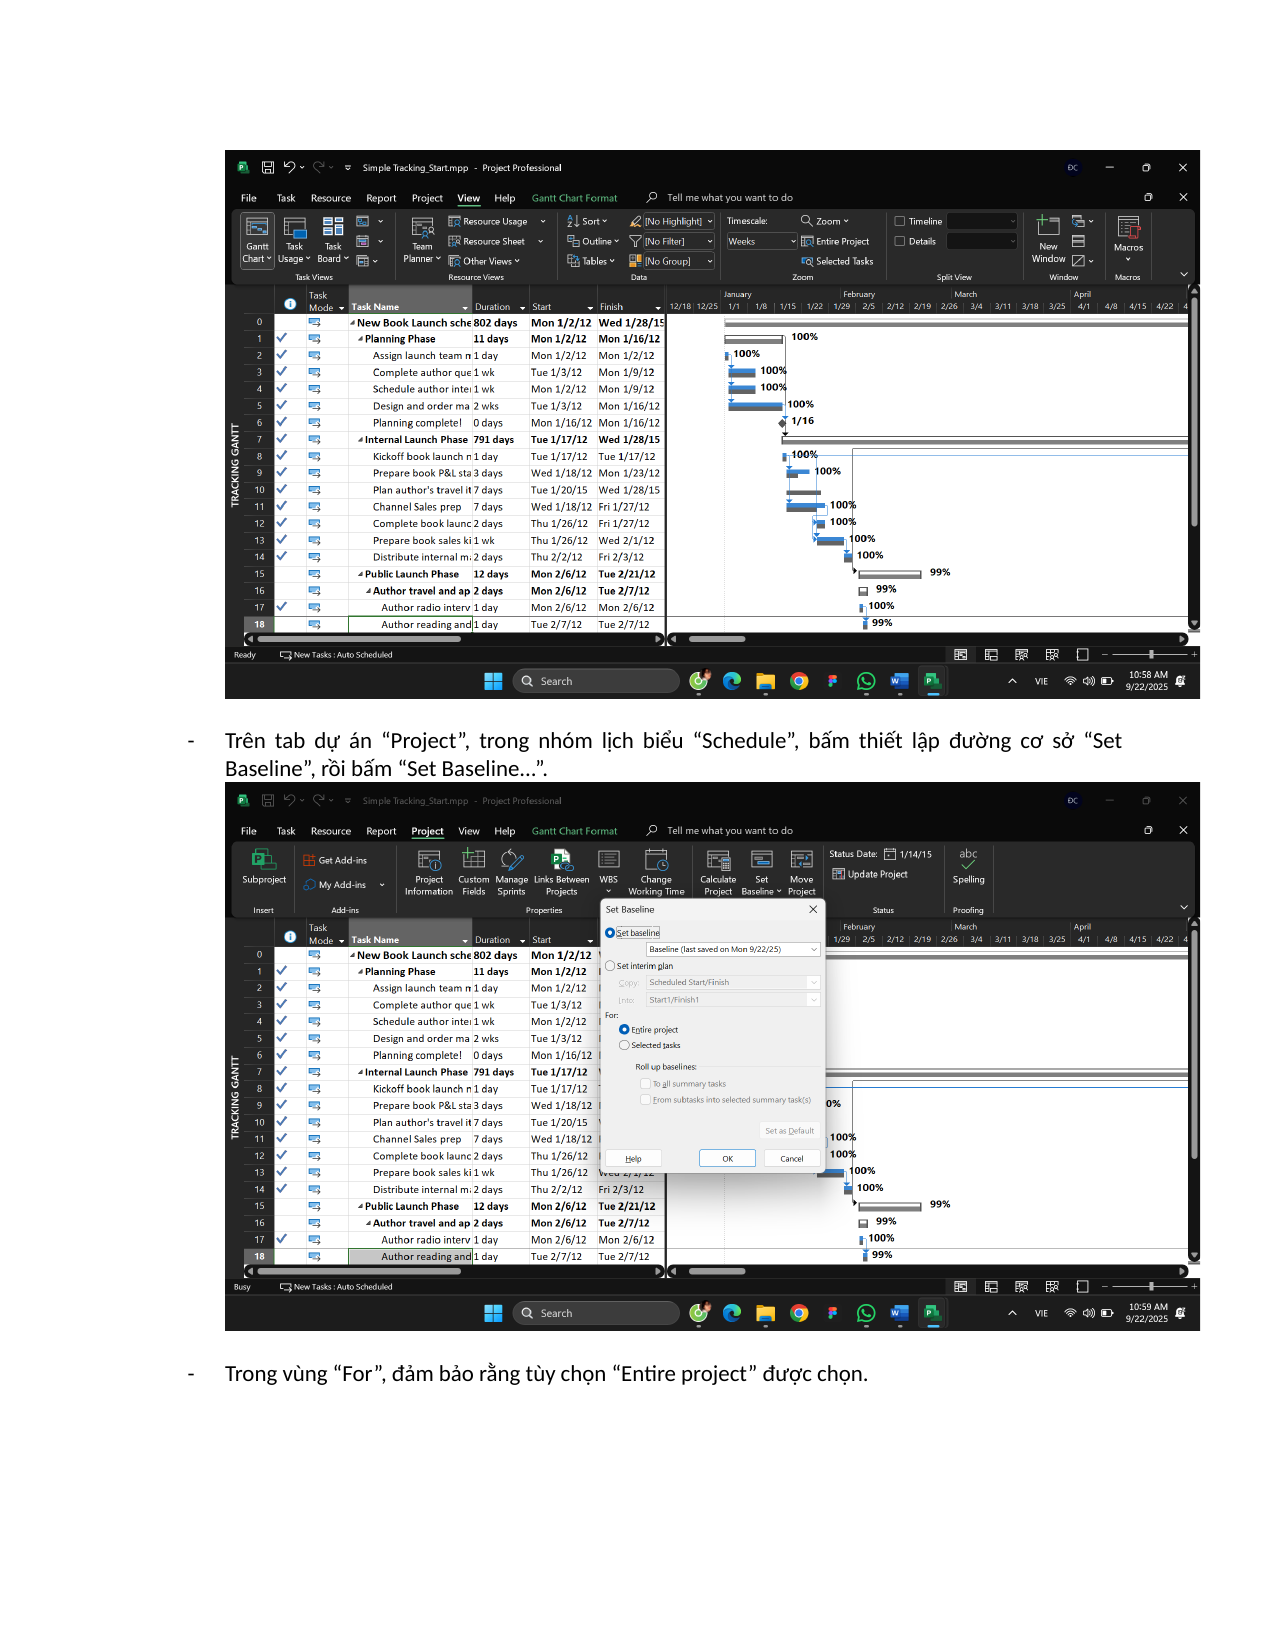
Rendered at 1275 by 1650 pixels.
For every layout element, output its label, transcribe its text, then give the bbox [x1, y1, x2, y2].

list Trong vùng “For”, đảm bảo rằng tùy chọn “Entire project” được chọn. [187, 1359, 1125, 1387]
picture [225, 782, 1200, 1331]
picture [225, 150, 1200, 699]
list Trên tab dự án “Project”, trong nhóm lịch biểu “Schedule”, bấm thiết lập đường cơ sở “Set Baseline”, rồi bấm “Set Baseline...”. [187, 726, 1125, 782]
